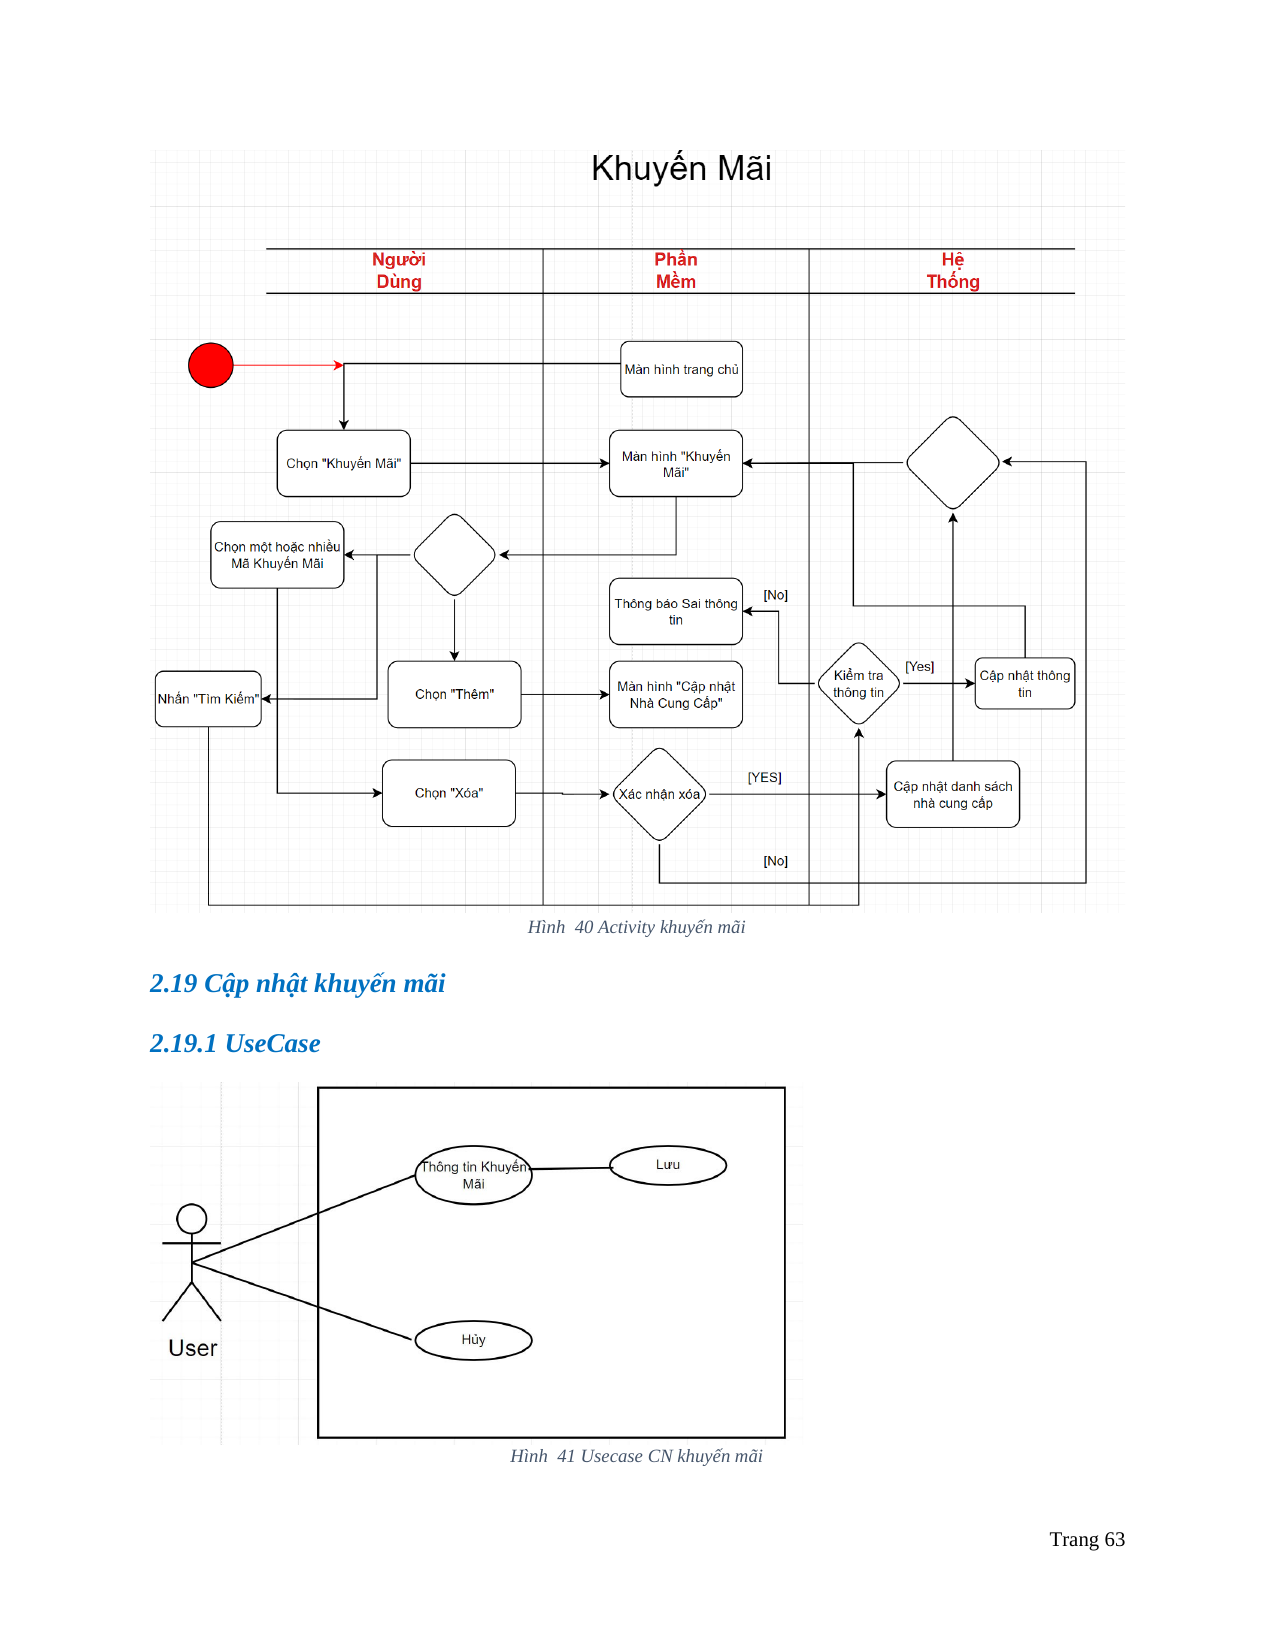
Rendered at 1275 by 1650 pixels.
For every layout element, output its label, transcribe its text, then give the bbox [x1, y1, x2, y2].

picture [150, 150, 1125, 913]
subtitle 2.19.1 UseCase [150, 1027, 1125, 1058]
subtitle 2.19 Cập nhật khuyến mãi [150, 967, 1125, 998]
picture [150, 1082, 804, 1445]
